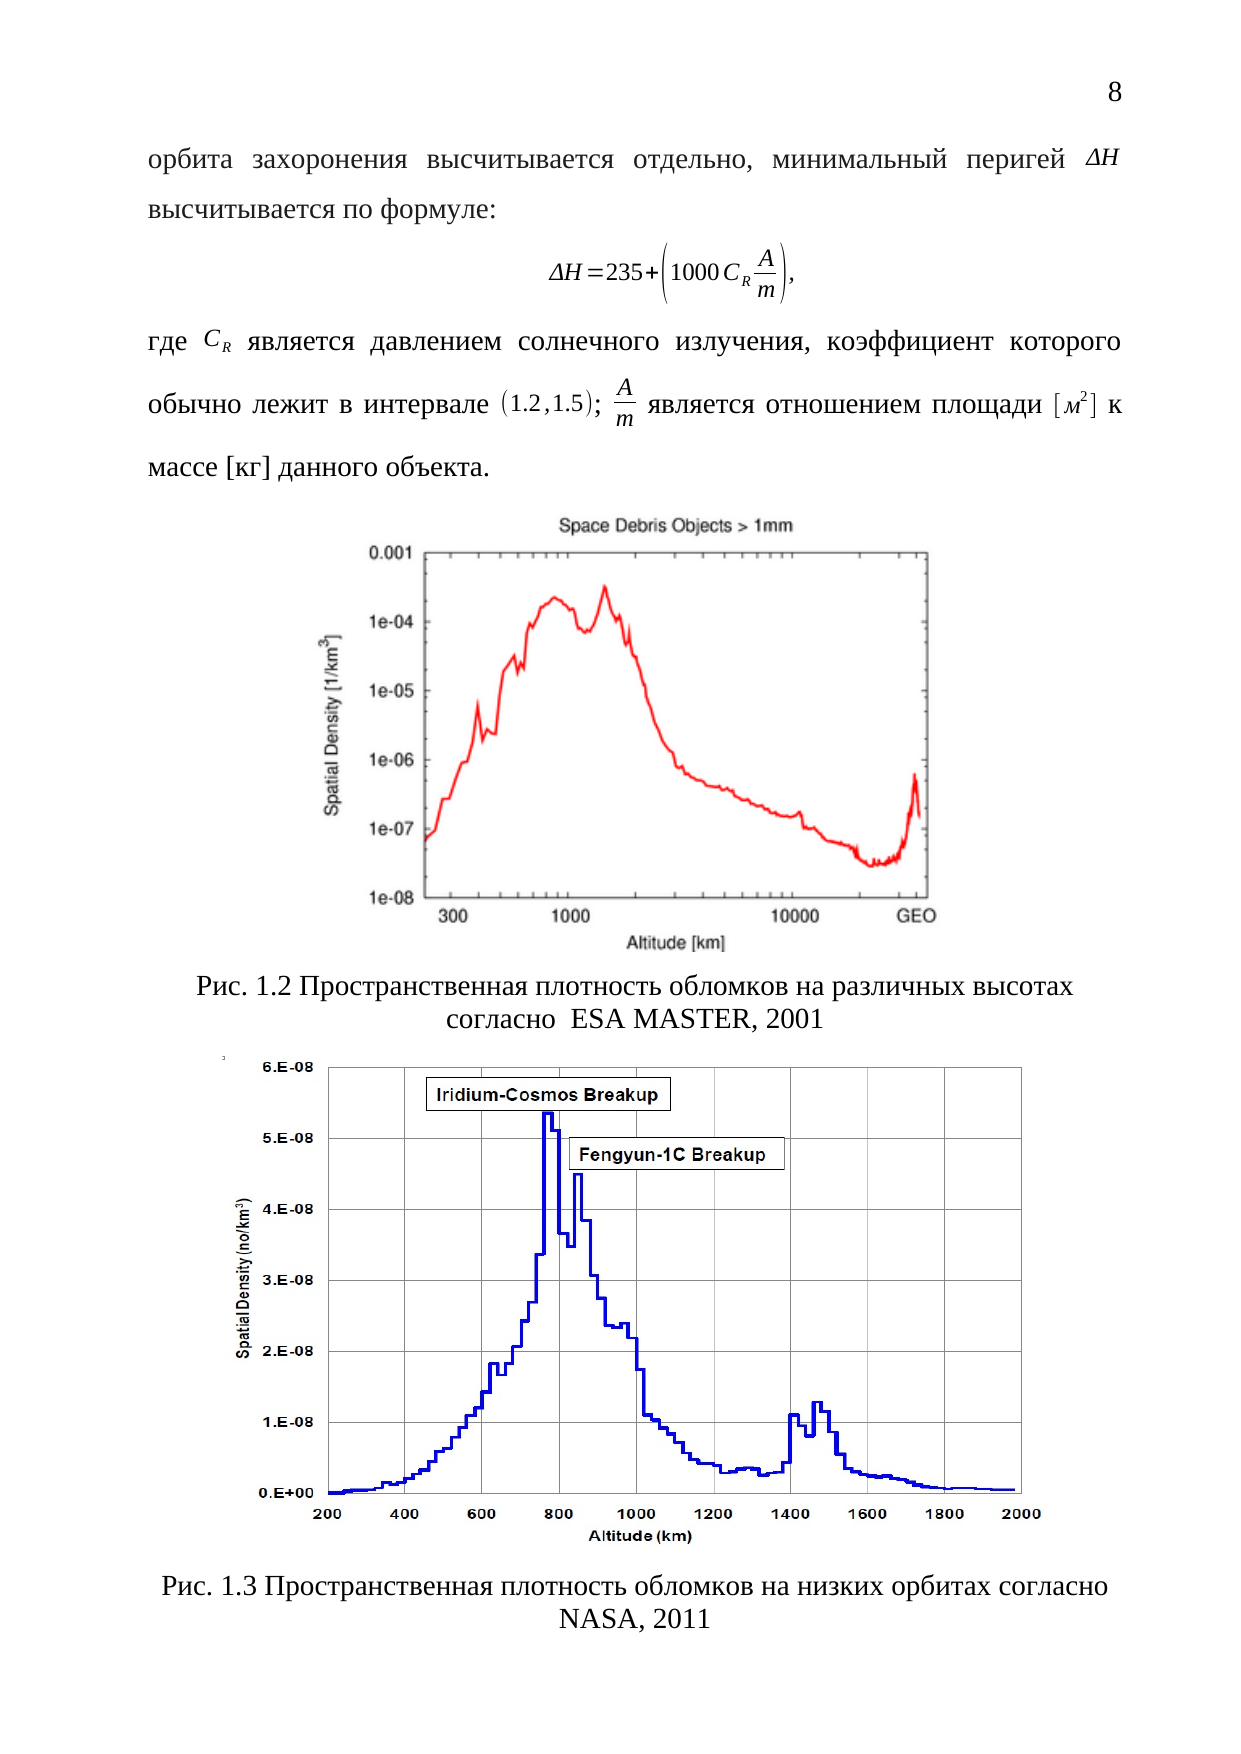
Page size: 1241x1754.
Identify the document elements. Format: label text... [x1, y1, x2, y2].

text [148, 141, 1122, 225]
text где является давлением солнечного излучения, коэффициент которого обычно лежит в интервале ; является отношением площади к массе [кг] данного объекта. [148, 323, 1122, 483]
picture [222, 1056, 1048, 1552]
picture [312, 499, 958, 952]
